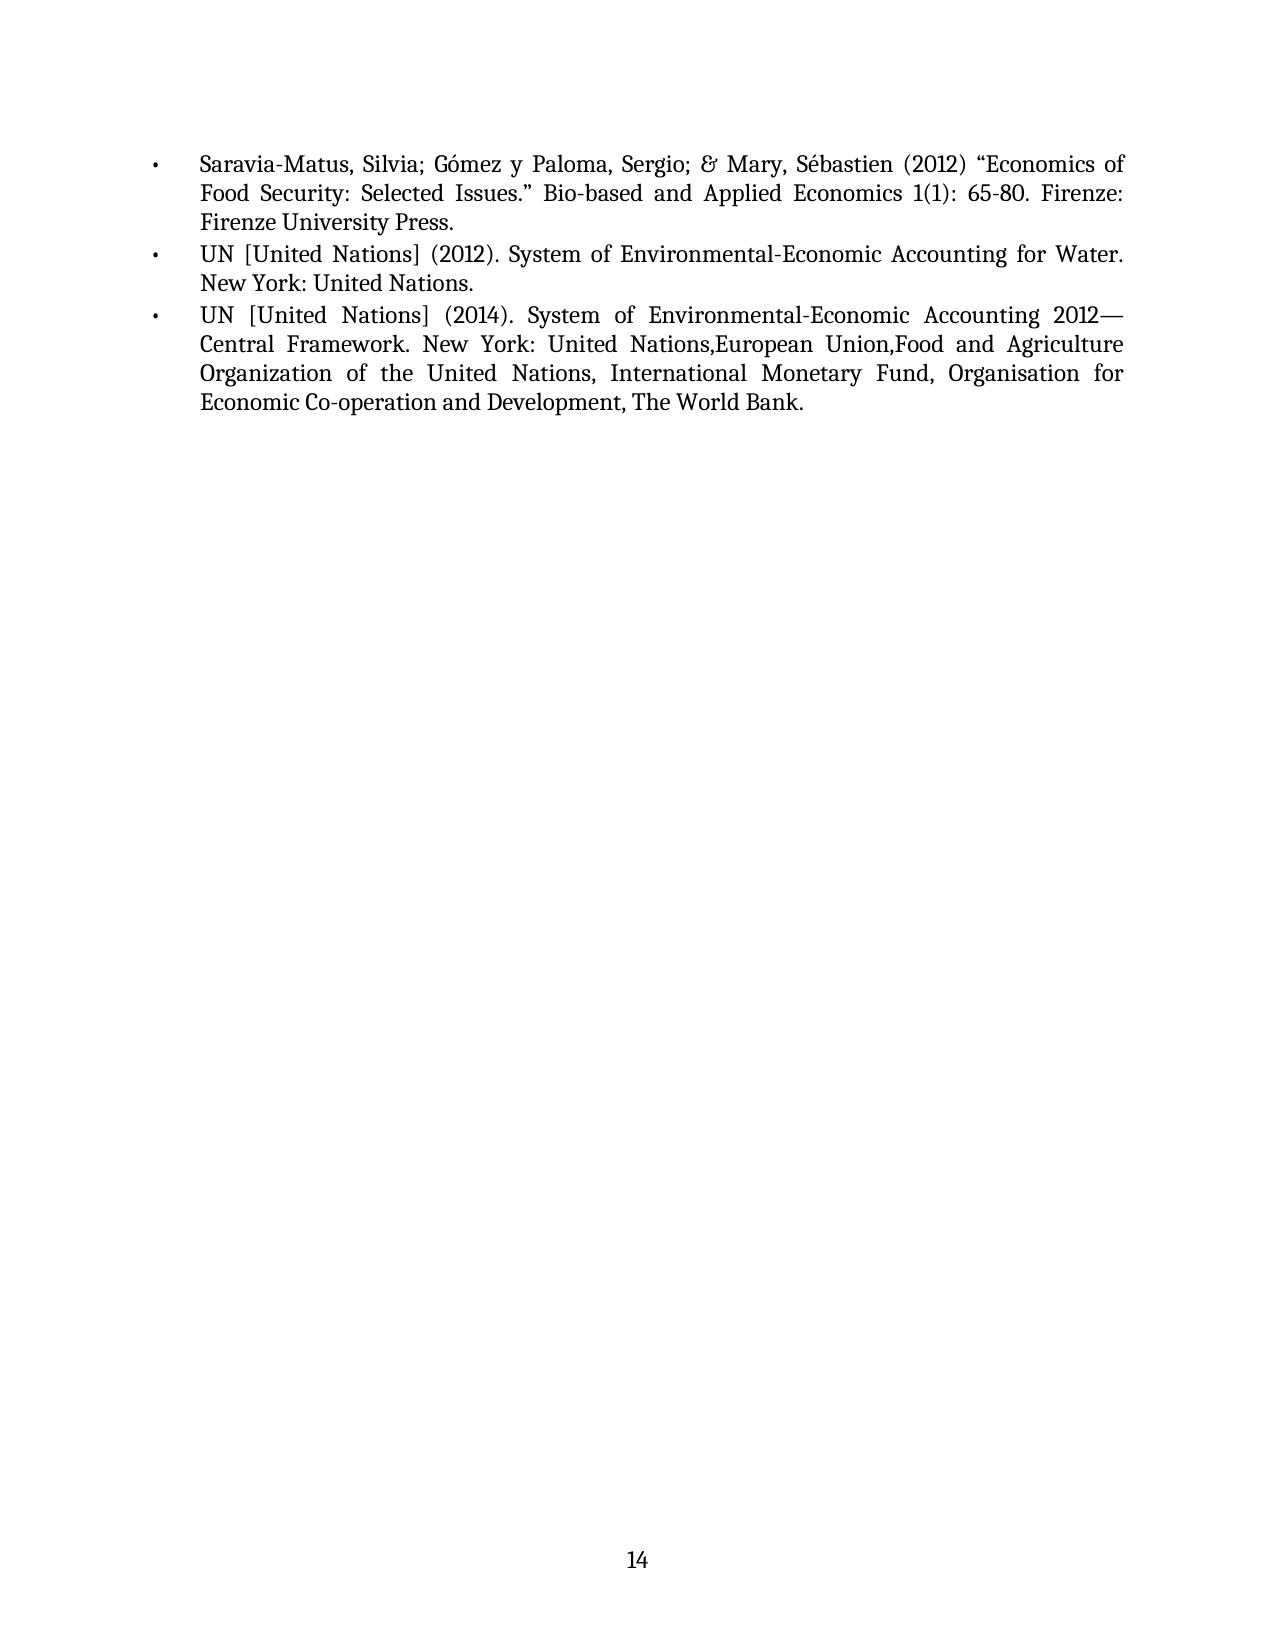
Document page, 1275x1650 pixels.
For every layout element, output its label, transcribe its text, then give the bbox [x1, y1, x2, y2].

list UN [United Nations] (2012). System of Environmental-Economic Accounting for Water. New York: United Nations. [150, 240, 1125, 297]
list Saravia-Matus, Silvia; Gómez y Paloma, Sergio; & Mary, Sébastien (2012) “Economics of Food Security: Selected Issues.” Bio-based and Applied Economics 1(1): 65-80. Firenze: Firenze University Press. [150, 150, 1125, 236]
list UN [United Nations] (2014). System of Environmental-Economic Accounting 2012—Central Framework. New York: United Nations,European Union,Food and Agriculture Organization of the United Nations, International Monetary Fund, Organisation for Economic Co-operation and Development, The World Bank. [150, 301, 1125, 416]
